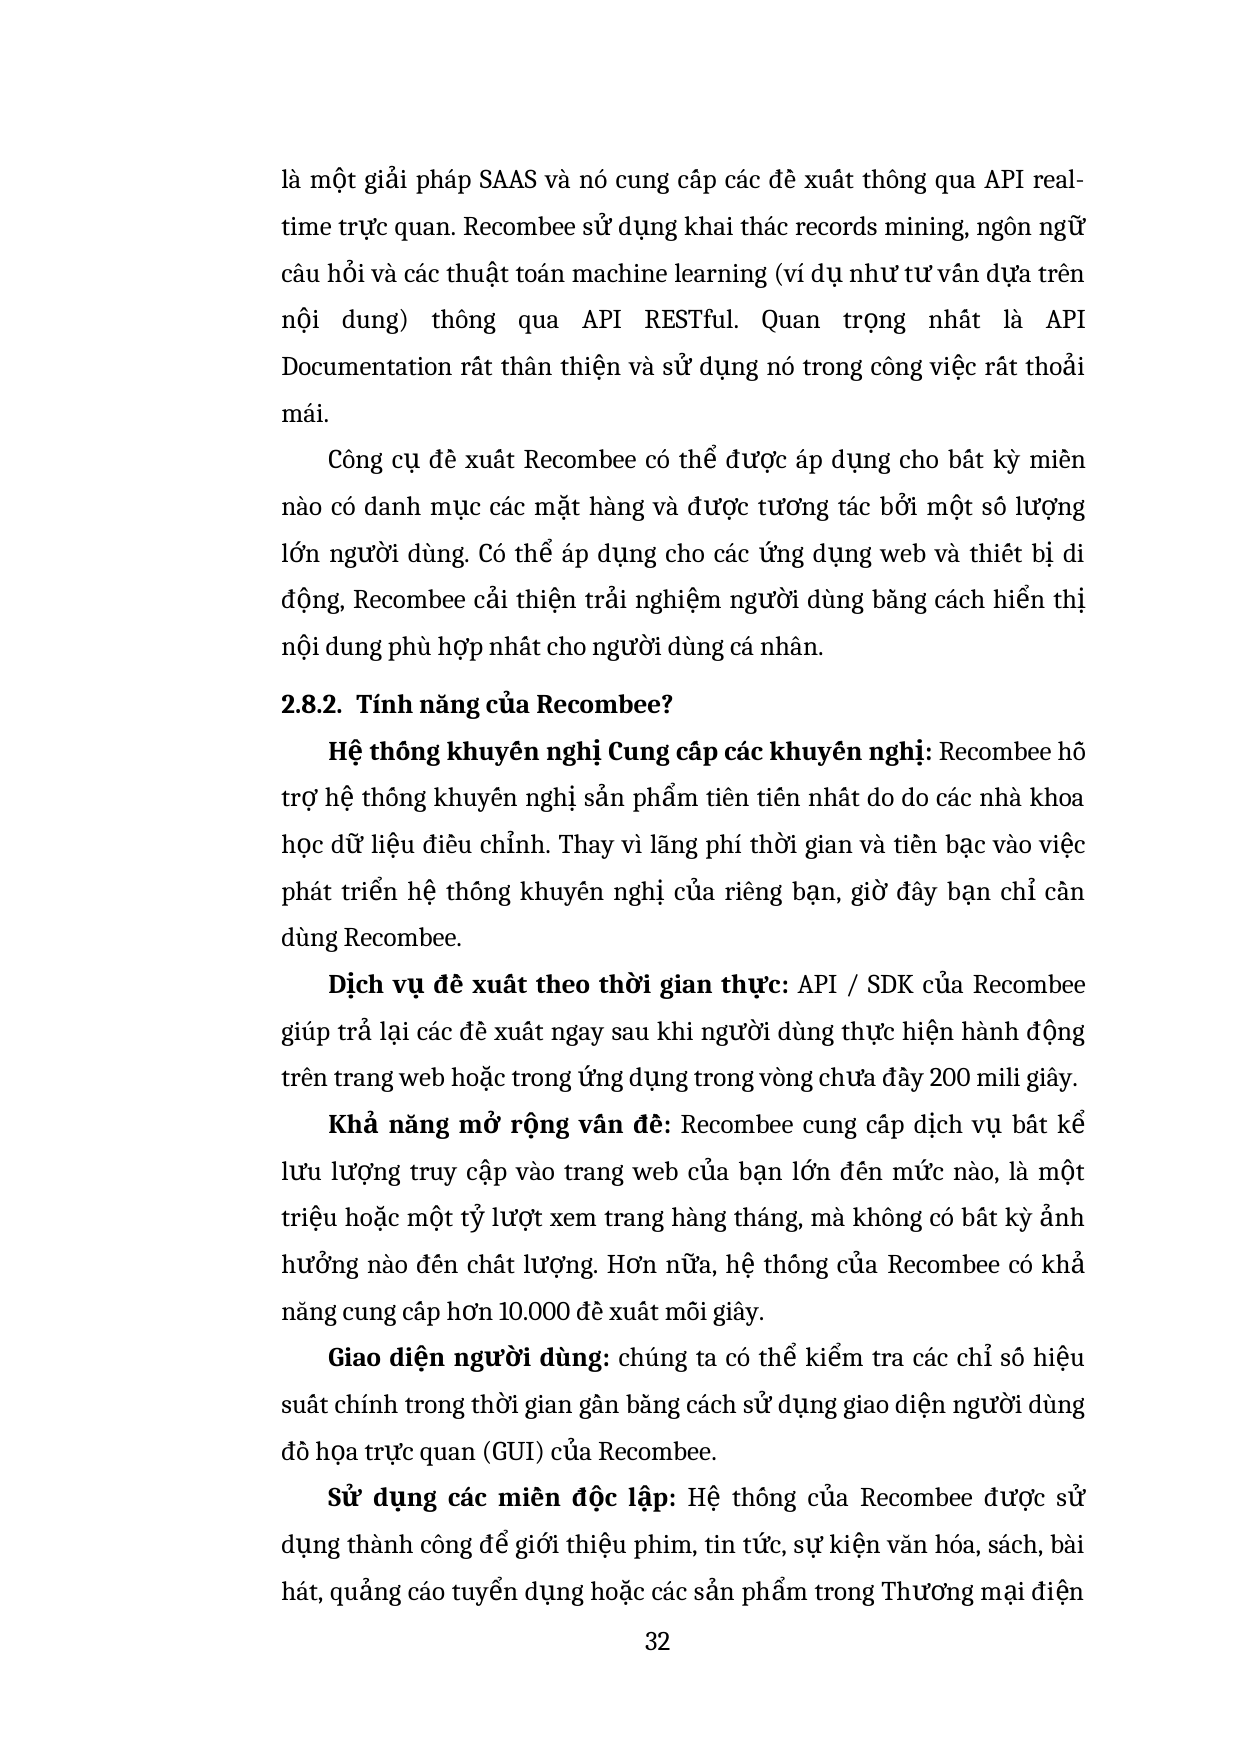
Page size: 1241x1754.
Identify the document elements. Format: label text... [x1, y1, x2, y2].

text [281, 164, 1086, 429]
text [281, 1482, 1086, 1607]
subtitle Tính năng của Recombee? [281, 689, 1203, 720]
text Giao diện người dùng: chúng ta có thể kiểm tra các chỉ số hiệu suất chính trong thời gian gần bằng cách sử dụng giao diện người dùng đồ họa trực quan (GUI) của Recombee. [281, 1342, 1086, 1467]
text Hệ thống khuyến nghị Cung cấp các khuyến nghị: Recombee hỗ trợ hệ thống khuyến nghị sản phẩm tiên tiến nhất do do các nhà khoa học dữ liệu điều chỉnh. Thay vì lãng phí thời gian và tiền bạc vào việc phát triển hệ thống khuyến nghị của riêng bạn, giờ đây bạn chỉ cần dùng Recombee. [281, 736, 1086, 953]
text Khả năng mở rộng vấn đề: Recombee cung cấp dịch vụ bất kể lưu lượng truy cập vào trang web của bạn lớn đến mức nào, là một triệu hoặc một tỷ lượt xem trang hàng tháng, mà không có bất kỳ ảnh hưởng nào đến chất lượng. Hơn nữa, hệ thống của Recombee có khả năng cung cấp hơn 10.000 đề xuất mỗi giây. [281, 1109, 1086, 1327]
text Dịch vụ đề xuất theo thời gian thực: API / SDK của Recombee giúp trả lại các đề xuất ngay sau khi người dùng thực hiện hành động trên trang web hoặc trong ứng dụng trong vòng chưa đầy 200 mili giây. [281, 969, 1086, 1093]
text Công cụ đề xuất Recombee có thể được áp dụng cho bất kỳ miền nào có danh mục các mặt hàng và được tương tác bởi một số lượng lớn người dùng. Có thể áp dụng cho các ứng dụng web và thiết bị di động, Recombee cải thiện trải nghiệm người dùng bằng cách hiển thị nội dung phù hợp nhất cho người dùng cá nhân. [281, 444, 1086, 662]
